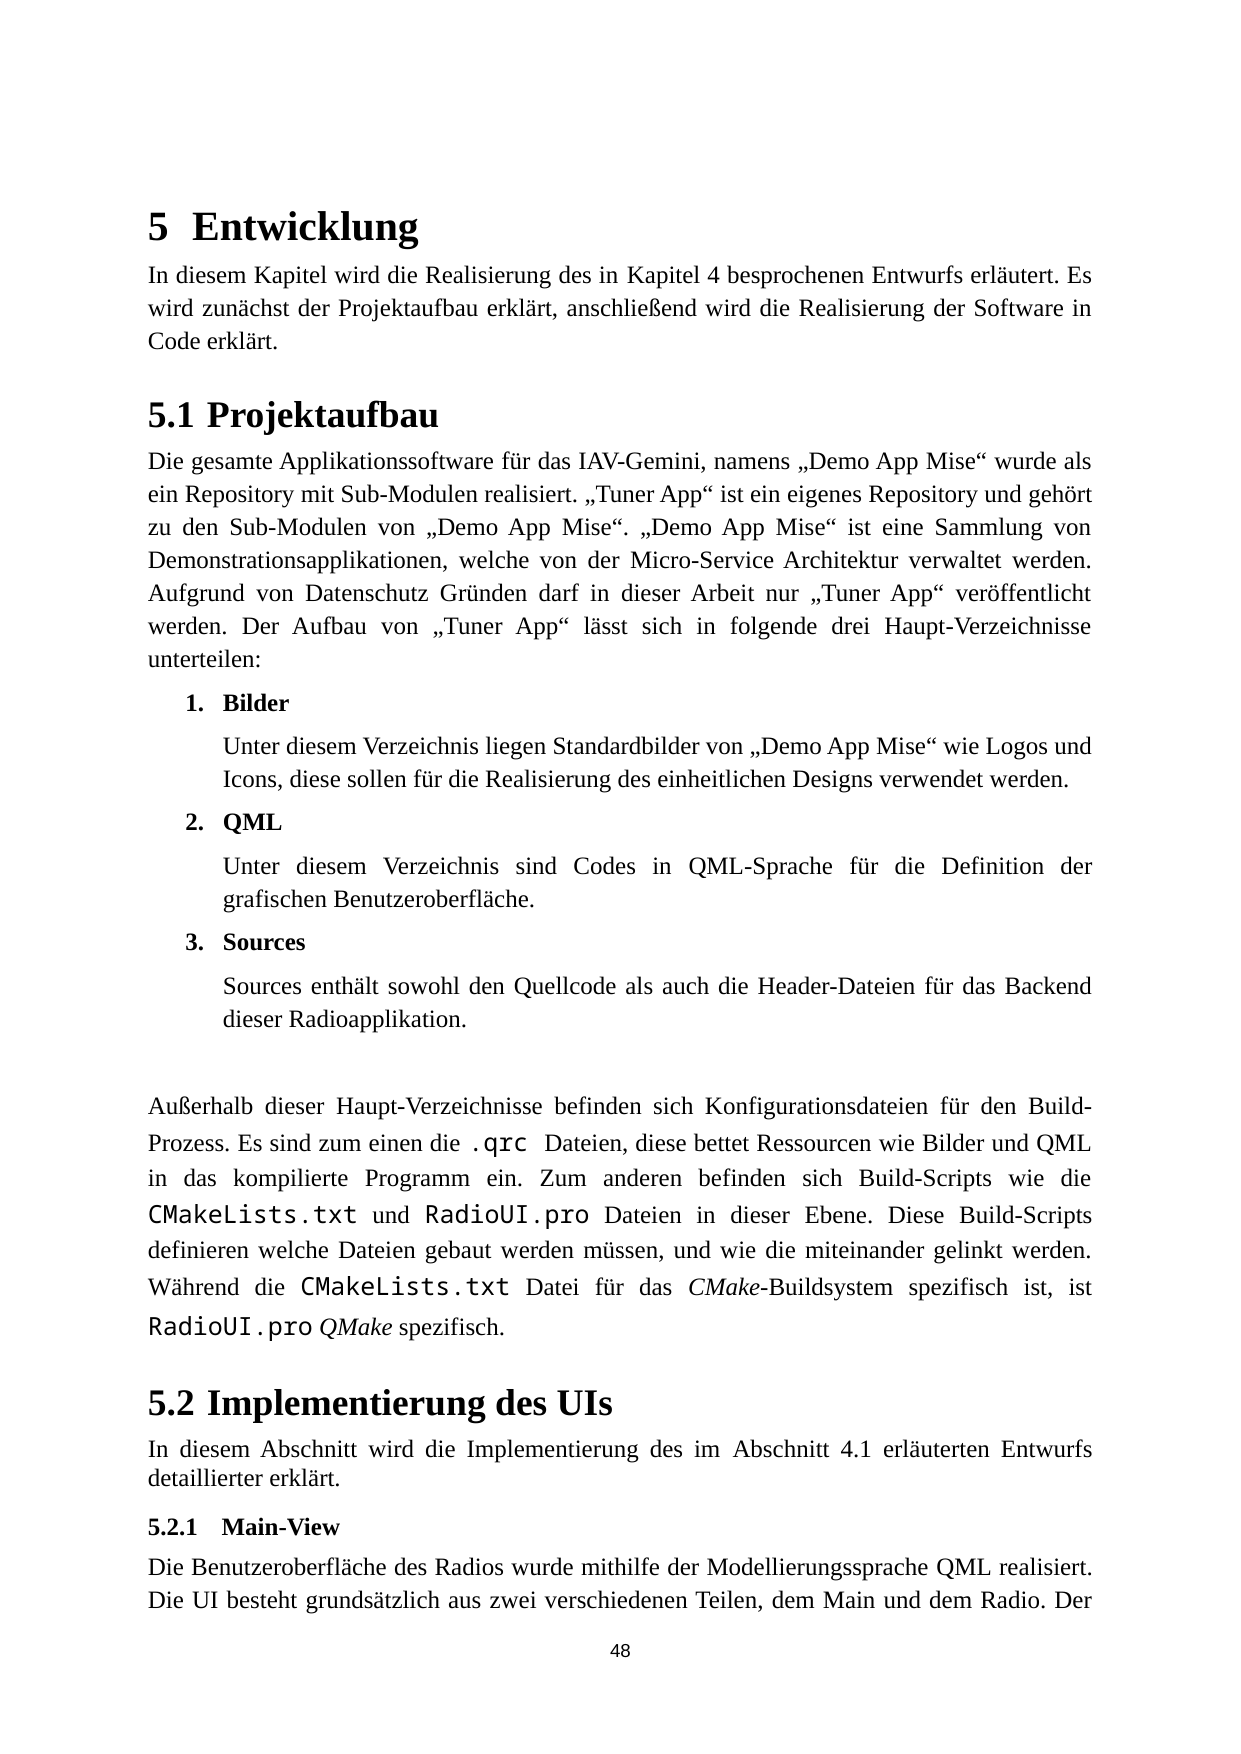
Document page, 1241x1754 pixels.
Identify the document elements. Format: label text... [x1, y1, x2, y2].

list Sources [185, 927, 1093, 956]
text Die gesamte Applikationssoftware für das IAV-Gemini, namens „Demo App Mise“ wurde als ein Repository mit Sub-Modulen realisiert. „Tuner App“ ist ein eigenes Repository und gehört zu den Sub-Modulen von „Demo App Mise“. „Demo App Mise“ ist eine Sammlung von Demonstrationsapplikationen, welche von der Micro-Service Architektur verwaltet werden. Aufgrund von Datenschutz Gründen darf in dieser Arbeit nur „Tuner App“ veröffentlicht werden. Der Aufbau von „Tuner App“ lässt sich in folgende drei Haupt-Verzeichnisse unterteilen: [148, 446, 1093, 673]
subtitle Projektaufbau [148, 392, 1093, 436]
subtitle Main-View [148, 1512, 1093, 1541]
subtitle Entwicklung [148, 202, 1093, 250]
text Außerhalb dieser Haupt-Verzeichnisse befinden sich Konfigurationsdateien für den Build-Prozess. Es sind zum einen die .qrc Dateien, diese bettet Ressourcen wie Bilder und QML in das kompilierte Programm ein. Zum anderen befinden sich Build-Scripts wie die CMakeLists.txt und RadioUI.pro Dateien in dieser Ebene. Diese Build-Scripts definieren welche Dateien gebaut werden müssen, und wie die miteinander gelinkt werden. Während die CMakeLists.txt Datei für das CMake-Buildsystem spezifisch ist, ist RadioUI.pro QMake spezifisch. [148, 1091, 1093, 1342]
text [148, 1552, 1093, 1613]
list QML [185, 807, 1093, 836]
subtitle Implementierung des UIs [148, 1381, 1093, 1424]
text In diesem Abschnitt wird die Implementierung des im Abschnitt 4.1 erläuterten Entwurfs detaillierter erklärt. [148, 1434, 1093, 1492]
list Sources enthält sowohl den Quellcode als auch die Header-Dateien für das Backend dieser Radioapplikation. [223, 971, 1093, 1033]
list Unter diesem Verzeichnis liegen Standardbilder von „Demo App Mise“ wie Logos und Icons, diese sollen für die Realisierung des einheitlichen Designs verwendet werden. [223, 731, 1093, 793]
text In diesem Kapitel wird die Realisierung des in Kapitel 4 besprochenen Entwurfs erläutert. Es wird zunächst der Projektaufbau erklärt, anschließend wird die Realisierung der Software in Code erklärt. [148, 260, 1093, 355]
list Bilder [185, 688, 1093, 716]
list Unter diesem Verzeichnis sind Codes in QML-Sprache für die Definition der grafischen Benutzeroberfläche. [223, 851, 1093, 913]
